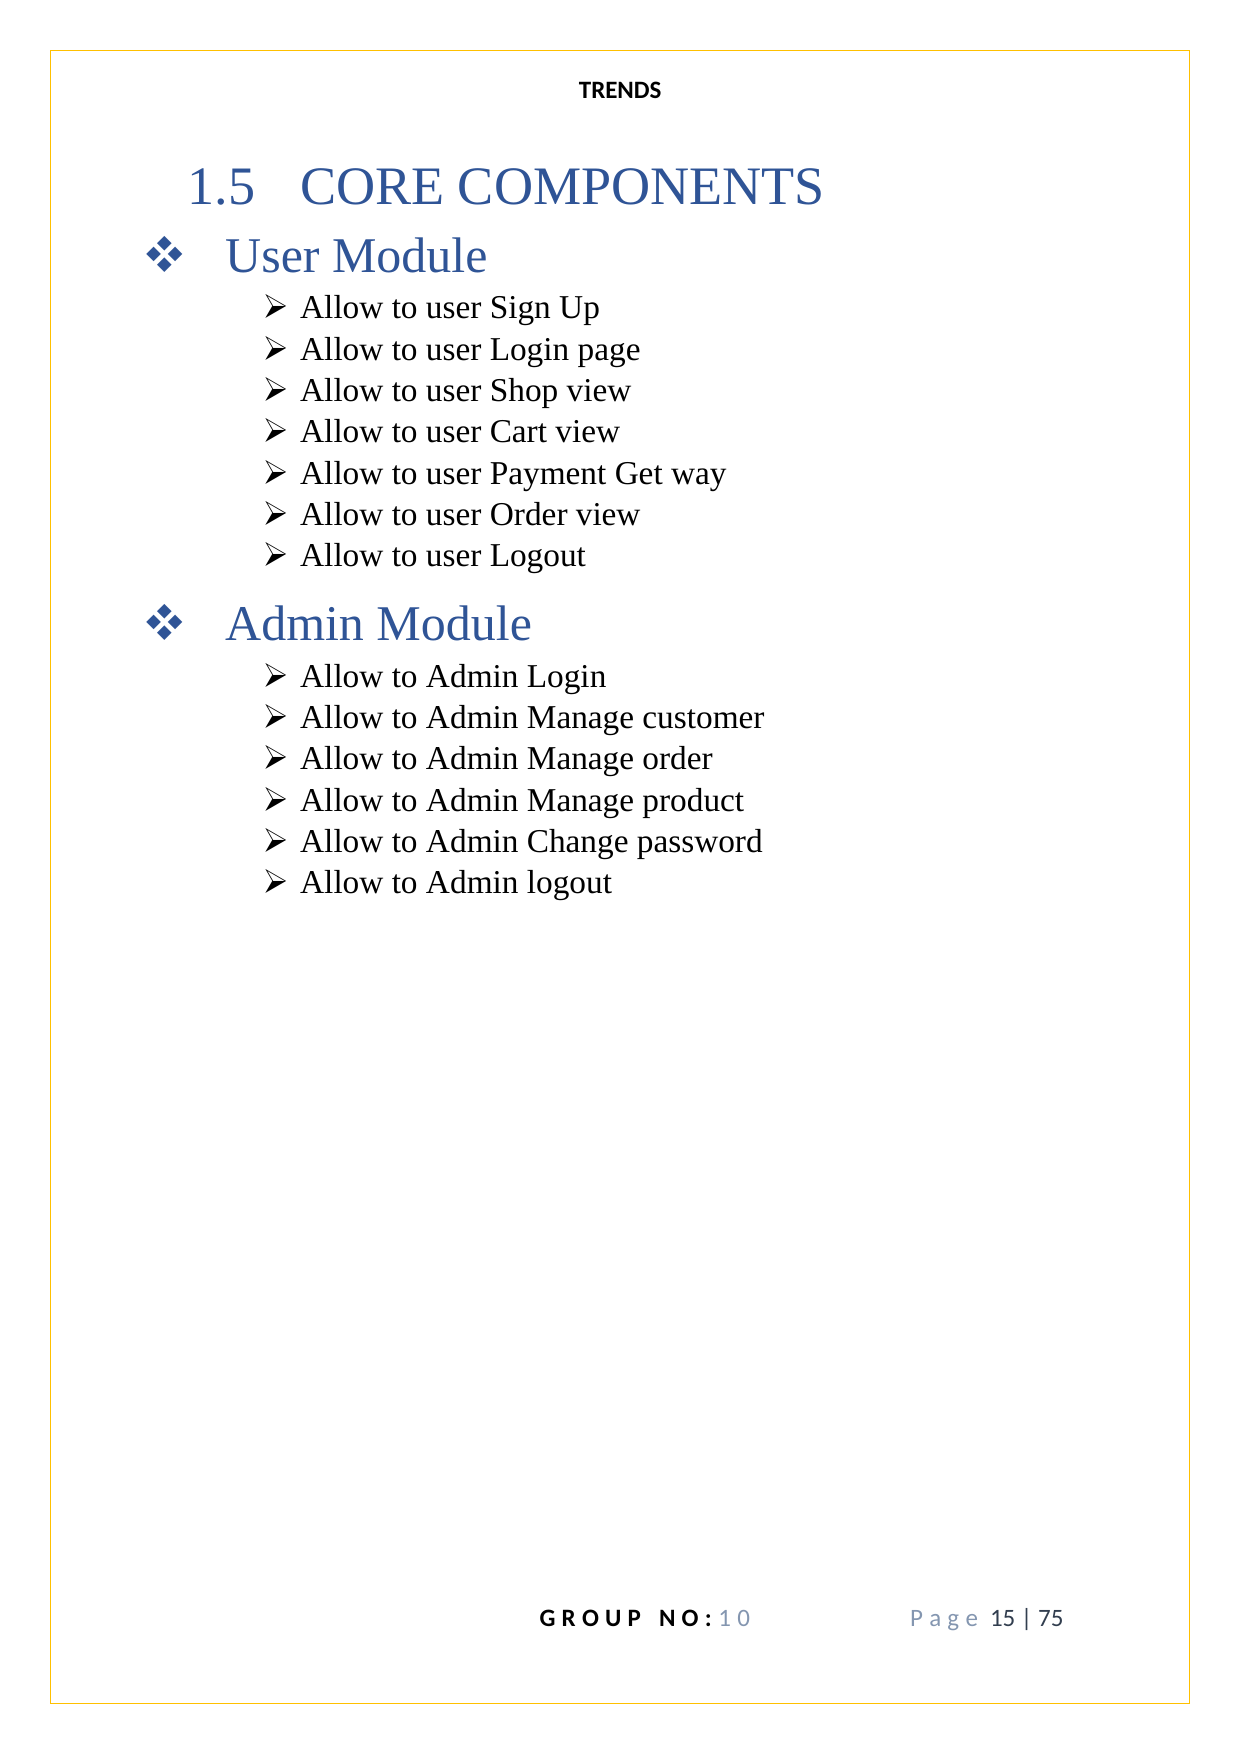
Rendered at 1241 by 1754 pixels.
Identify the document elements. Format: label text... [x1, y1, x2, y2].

subtitle CORE COMPONENTS [187, 154, 1090, 216]
list Allow to Admin Change password [262, 821, 1090, 859]
list Allow to Admin Manage customer [262, 697, 1090, 736]
list Allow to user Cart view [262, 412, 1090, 450]
subtitle User Module [187, 226, 1090, 283]
list Allow to Admin Manage product [262, 780, 1090, 818]
list Allow to user Logout [262, 536, 1090, 574]
list Allow to user Shop view [262, 370, 1090, 409]
list Allow to user Sign Up [262, 288, 1090, 326]
subtitle Admin Module [187, 594, 1090, 651]
list Allow to Admin Manage order [262, 738, 1090, 777]
list Allow to Admin logout [262, 863, 1090, 901]
list Allow to user Order view [262, 494, 1090, 533]
list Allow to Admin Login [262, 656, 1090, 694]
list Allow to user Login page [262, 329, 1090, 367]
list Allow to user Payment Get way [262, 453, 1090, 491]
